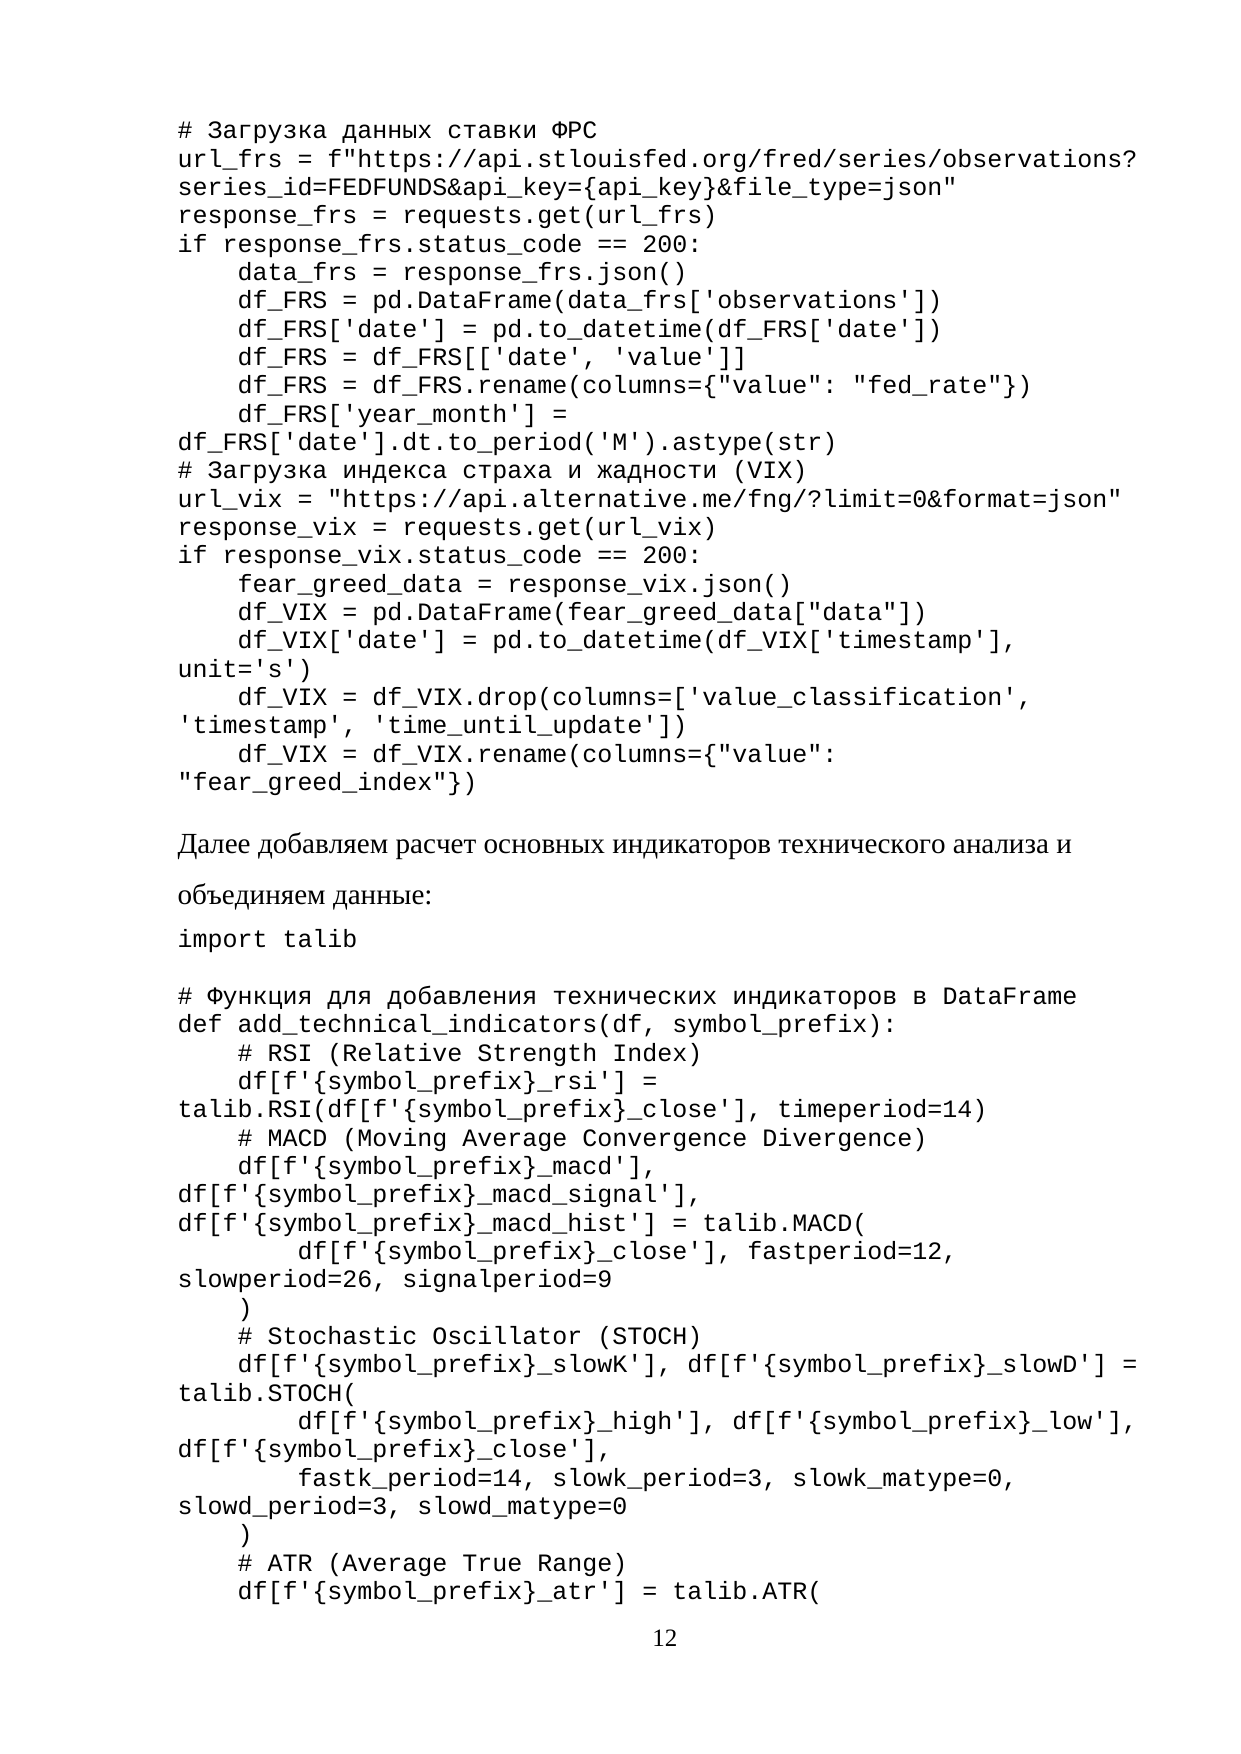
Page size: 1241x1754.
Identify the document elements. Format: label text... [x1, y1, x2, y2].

text if response_frs.status_code == 200: [177, 231, 1152, 260]
text import talib [177, 927, 1152, 955]
text url_vix = "https://api.alternative.me/fng/?limit=0&format=json" [177, 486, 1152, 515]
text def add_technical_indicators(df, symbol_prefix): [177, 1012, 1152, 1040]
text Далее добавляем расчет основных индикаторов технического анализа и объединяем данные: [177, 826, 1152, 910]
text df[f'{symbol_prefix}_atr'] = talib.ATR( [177, 1579, 1152, 1607]
text fear_greed_data = response_vix.json() [177, 571, 1152, 600]
text data_frs = response_frs.json() [177, 260, 1152, 288]
text df_VIX['date'] = pd.to_datetime(df_VIX['timestamp'], unit='s') [177, 628, 1152, 685]
text df_VIX = pd.DataFrame(fear_greed_data["data"]) [177, 600, 1152, 628]
text df[f'{symbol_prefix}_high'], df[f'{symbol_prefix}_low'], df[f'{symbol_prefix}_close'], [177, 1409, 1152, 1465]
text df_FRS = df_FRS[['date', 'value']] [177, 345, 1152, 373]
text df_VIX = df_VIX.rename(columns={"value": "fear_greed_index"}) [177, 741, 1152, 798]
text # Функция для добавления технических индикаторов в DataFrame [177, 984, 1152, 1012]
text response_vix = requests.get(url_vix) [177, 515, 1152, 543]
text # RSI (Relative Strength Index) [177, 1040, 1152, 1069]
text # Загрузка данных ставки ФРС [177, 118, 1152, 146]
text df_FRS = pd.DataFrame(data_frs['observations']) [177, 288, 1152, 316]
text df_FRS['year_month'] = df_FRS['date'].dt.to_period('M').astype(str) [177, 401, 1152, 458]
text df[f'{symbol_prefix}_slowK'], df[f'{symbol_prefix}_slowD'] = talib.STOCH( [177, 1352, 1152, 1409]
text # ATR (Average True Range) [177, 1550, 1152, 1579]
text # Загрузка индекса страха и жадности (VIX) [177, 458, 1152, 486]
text ) [177, 1522, 1152, 1550]
text df_VIX = df_VIX.drop(columns=['value_classification', 'timestamp', 'time_until_update']) [177, 685, 1152, 741]
text response_frs = requests.get(url_frs) [177, 203, 1152, 231]
text df[f'{symbol_prefix}_close'], fastperiod=12, slowperiod=26, signalperiod=9 [177, 1239, 1152, 1295]
text df[f'{symbol_prefix}_rsi'] = talib.RSI(df[f'{symbol_prefix}_close'], timeperiod=14) [177, 1069, 1152, 1125]
text if response_vix.status_code == 200: [177, 543, 1152, 571]
text ) [177, 1295, 1152, 1324]
text df_FRS = df_FRS.rename(columns={"value": "fed_rate"}) [177, 373, 1152, 401]
text fastk_period=14, slowk_period=3, slowk_matype=0, slowd_period=3, slowd_matype=0 [177, 1465, 1152, 1522]
text df_FRS['date'] = pd.to_datetime(df_FRS['date']) [177, 316, 1152, 345]
text # MACD (Moving Average Convergence Divergence) [177, 1125, 1152, 1154]
text df[f'{symbol_prefix}_macd'], df[f'{symbol_prefix}_macd_signal'], df[f'{symbol_prefix}_macd_hist'] = talib.MACD( [177, 1154, 1152, 1239]
text url_frs = f"https://api.stlouisfed.org/fred/series/observations?series_id=FEDFUNDS&api_key={api_key}&file_type=json" [177, 146, 1152, 203]
text # Stochastic Oscillator (STOCH) [177, 1324, 1152, 1352]
